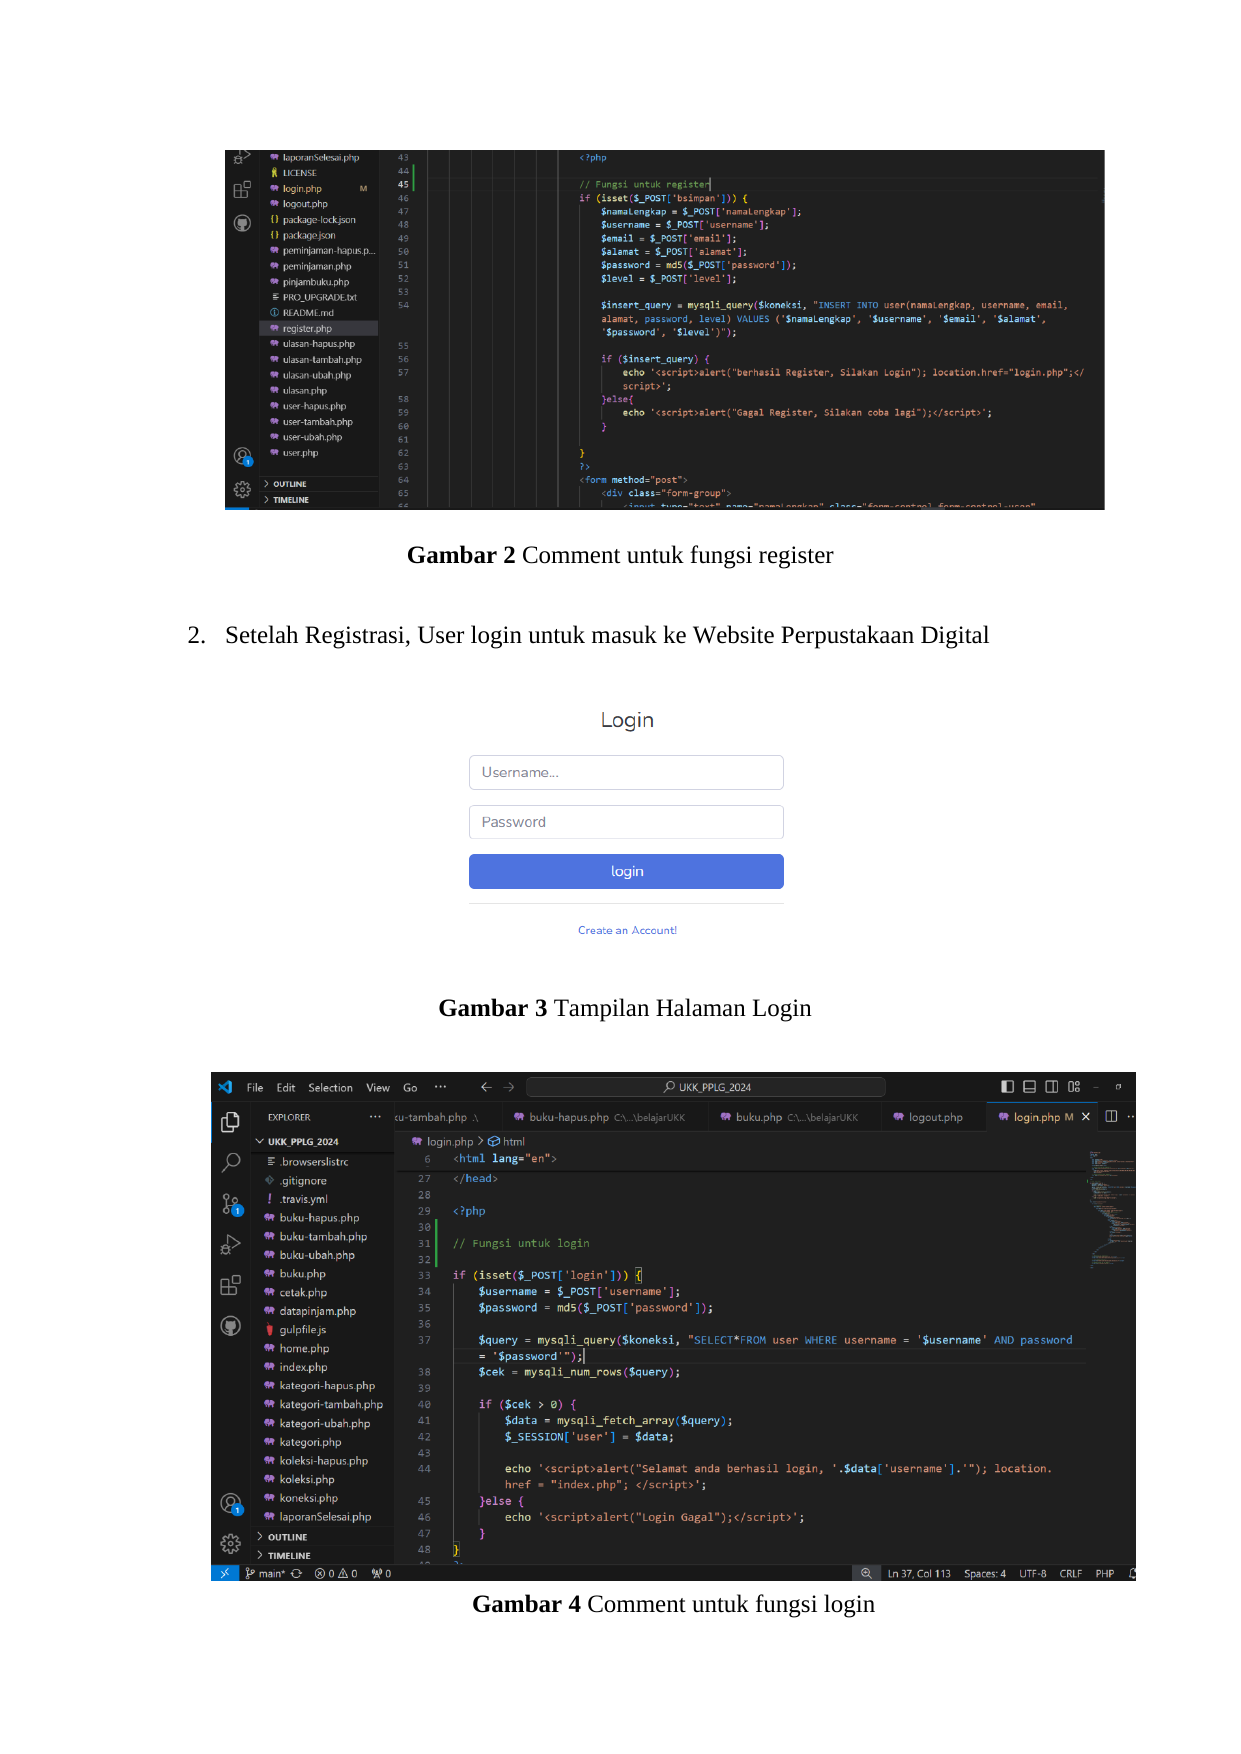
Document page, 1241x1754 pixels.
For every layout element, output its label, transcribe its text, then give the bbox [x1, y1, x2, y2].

picture [220, 666, 1030, 984]
picture [211, 1072, 1136, 1581]
list Setelah Registrasi, User login untuk masuk ke Website Perpustakaan Digital [187, 621, 1090, 649]
text Gambar 2 Comment untuk fungsi register [150, 540, 1090, 569]
picture [225, 150, 1105, 510]
